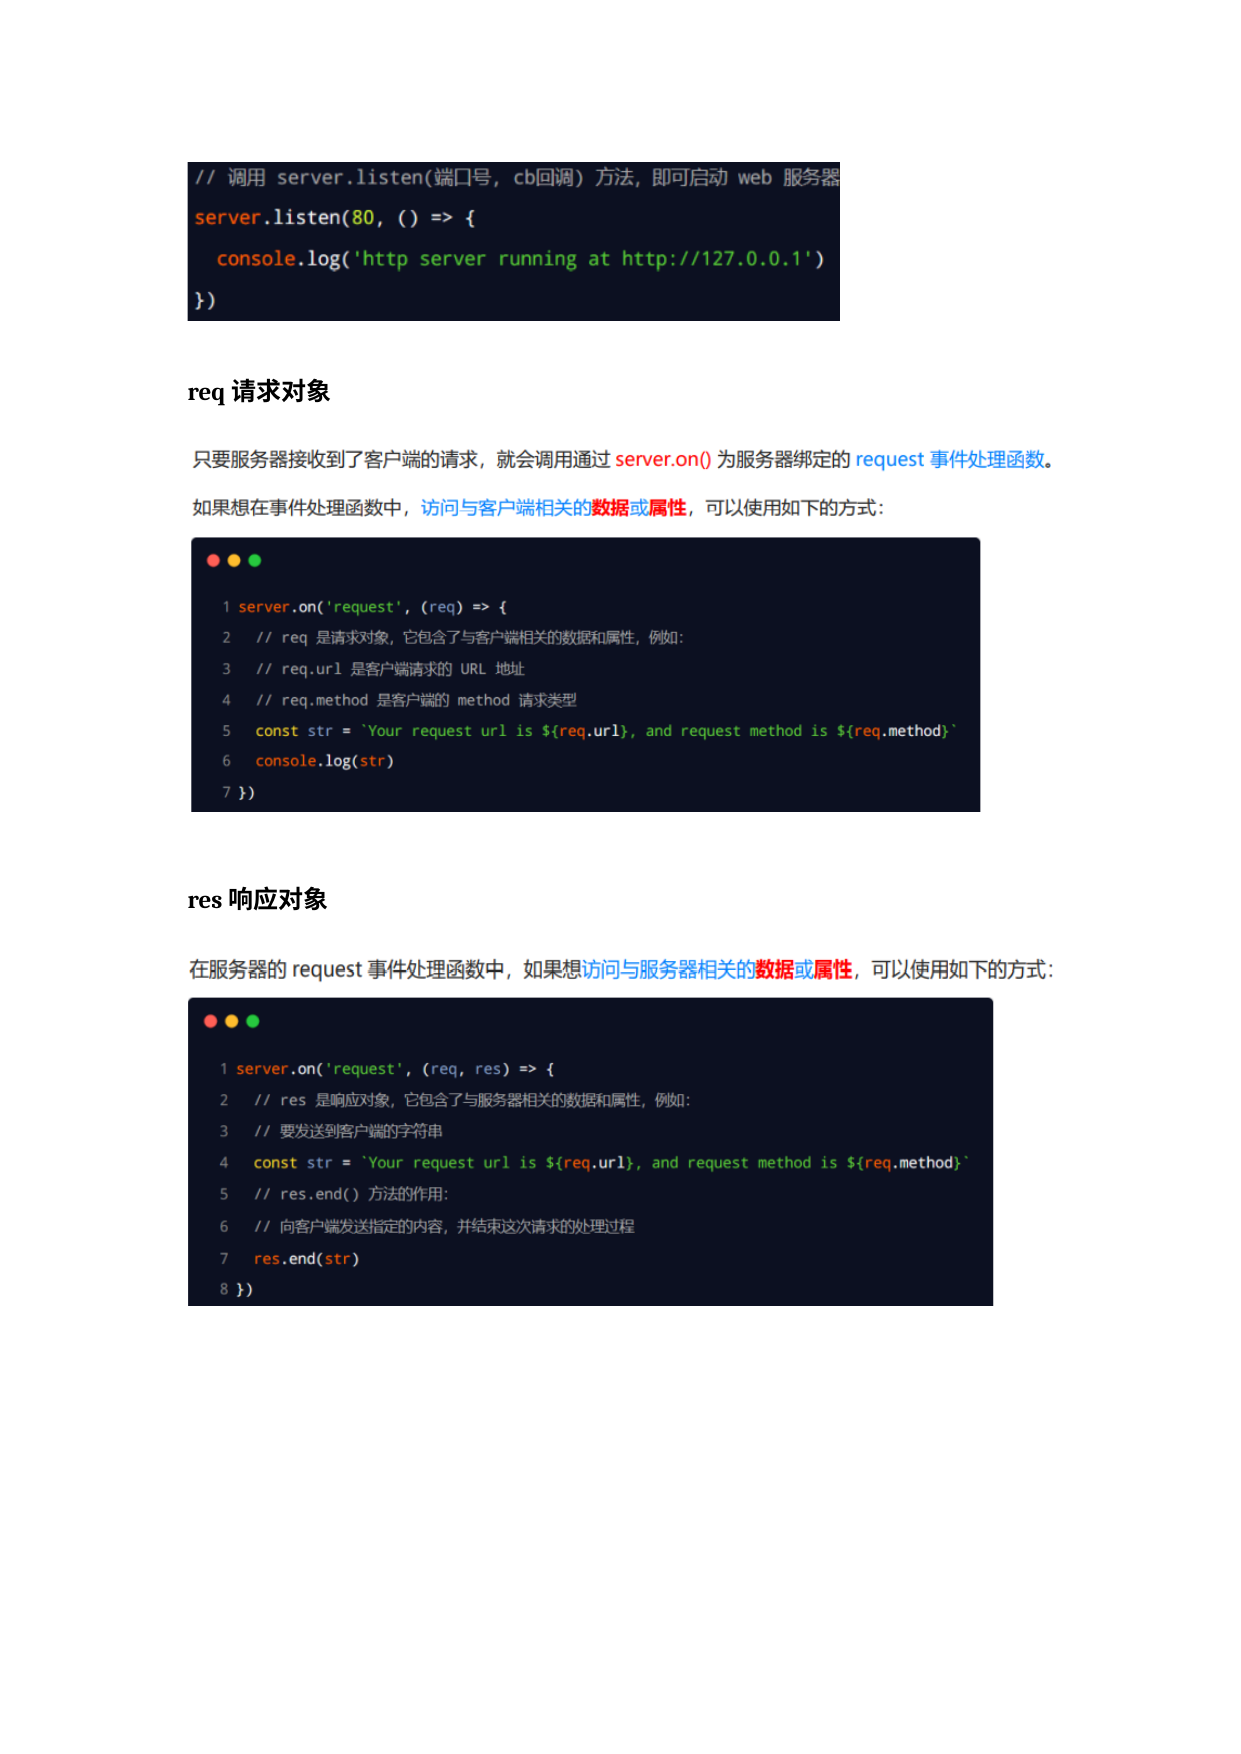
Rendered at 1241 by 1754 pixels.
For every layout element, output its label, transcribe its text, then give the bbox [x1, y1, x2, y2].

subtitle res 响应对象 [187, 865, 1053, 930]
picture [187, 162, 840, 321]
subtitle req 请求对象 [187, 357, 1053, 422]
picture [187, 950, 1053, 1306]
picture [187, 442, 1053, 812]
